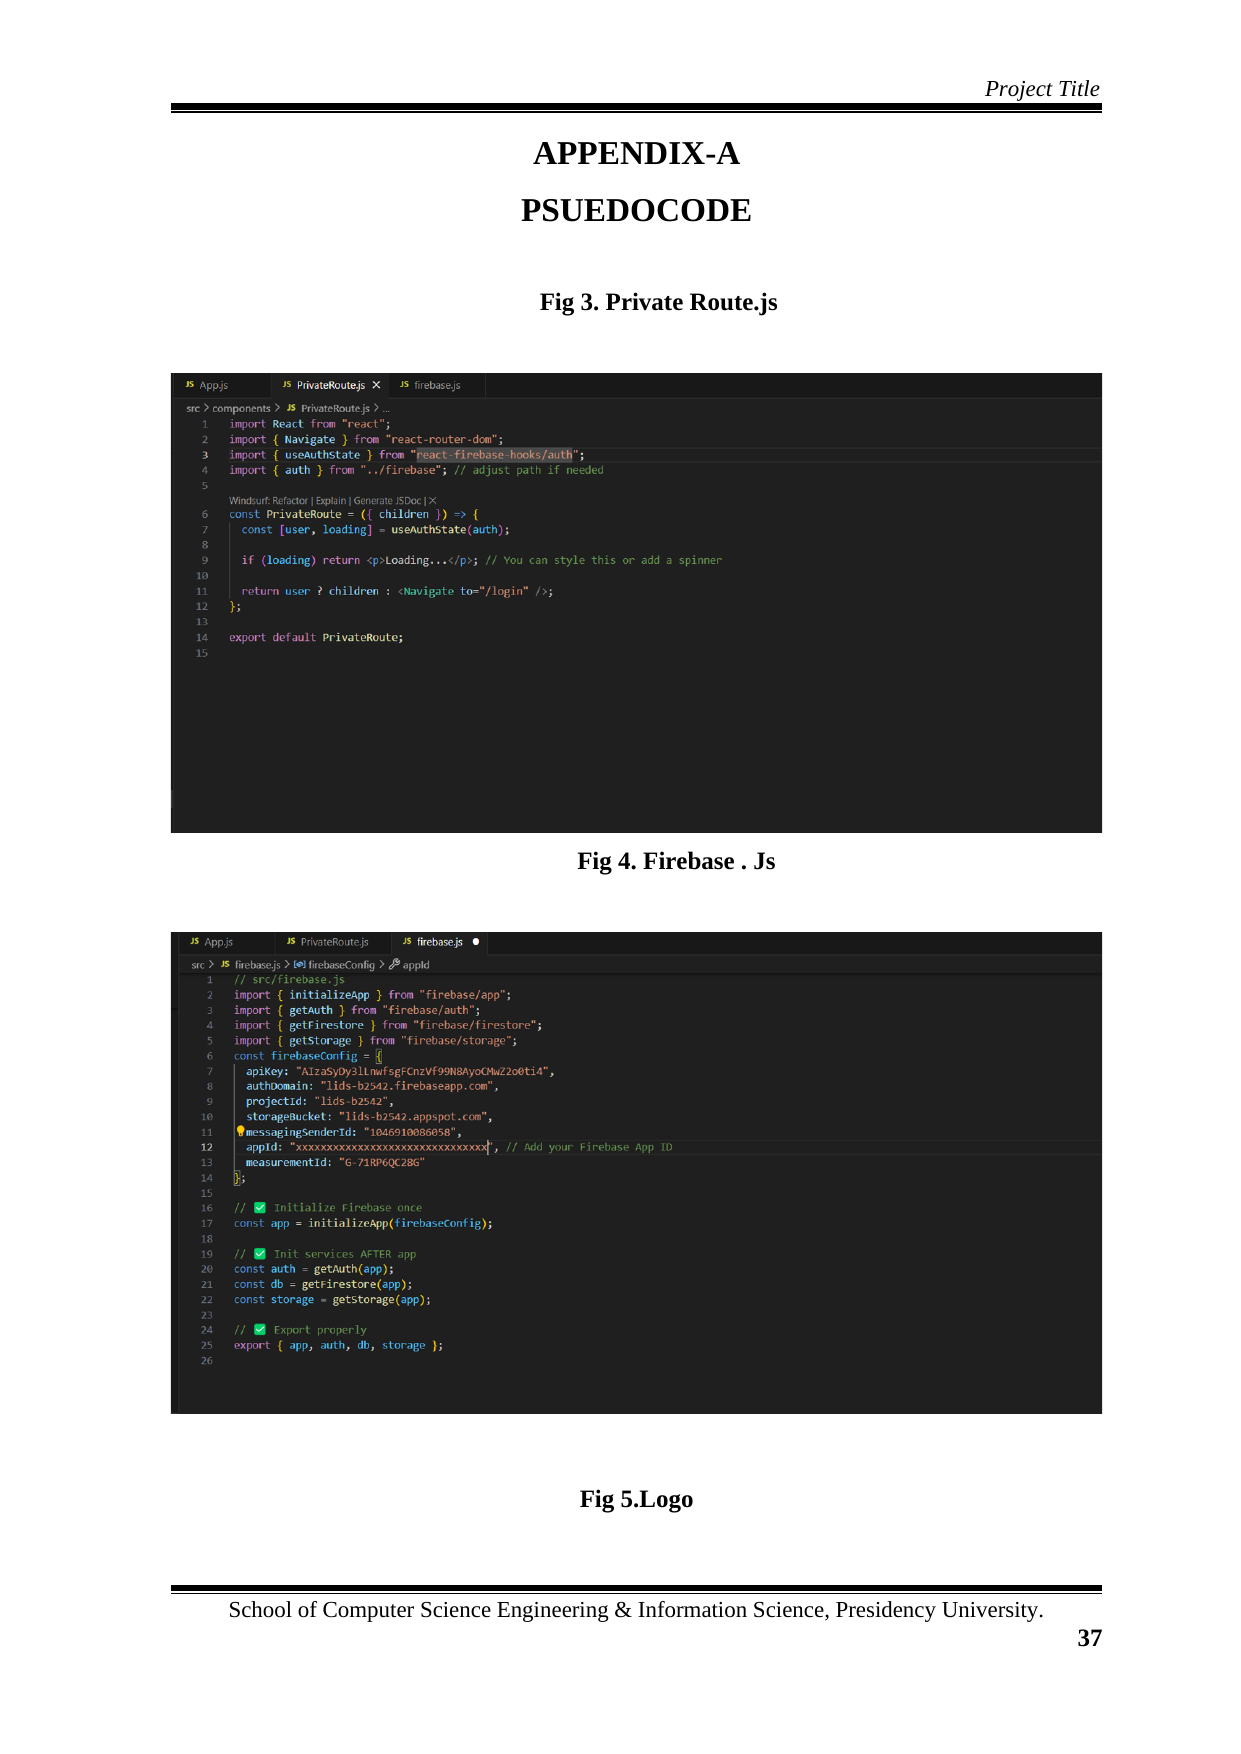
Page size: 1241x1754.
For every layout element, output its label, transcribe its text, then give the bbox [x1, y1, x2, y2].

picture [170, 373, 1103, 833]
text Fig 3. Private Route.js [171, 287, 1102, 316]
text Fig 4. Firebase . Js [171, 846, 1102, 875]
text APPENDIX-A [171, 133, 1102, 171]
picture [170, 932, 1103, 1414]
text Fig 5.Logo [171, 1484, 1102, 1513]
text PSUEDOCODE [171, 190, 1102, 229]
